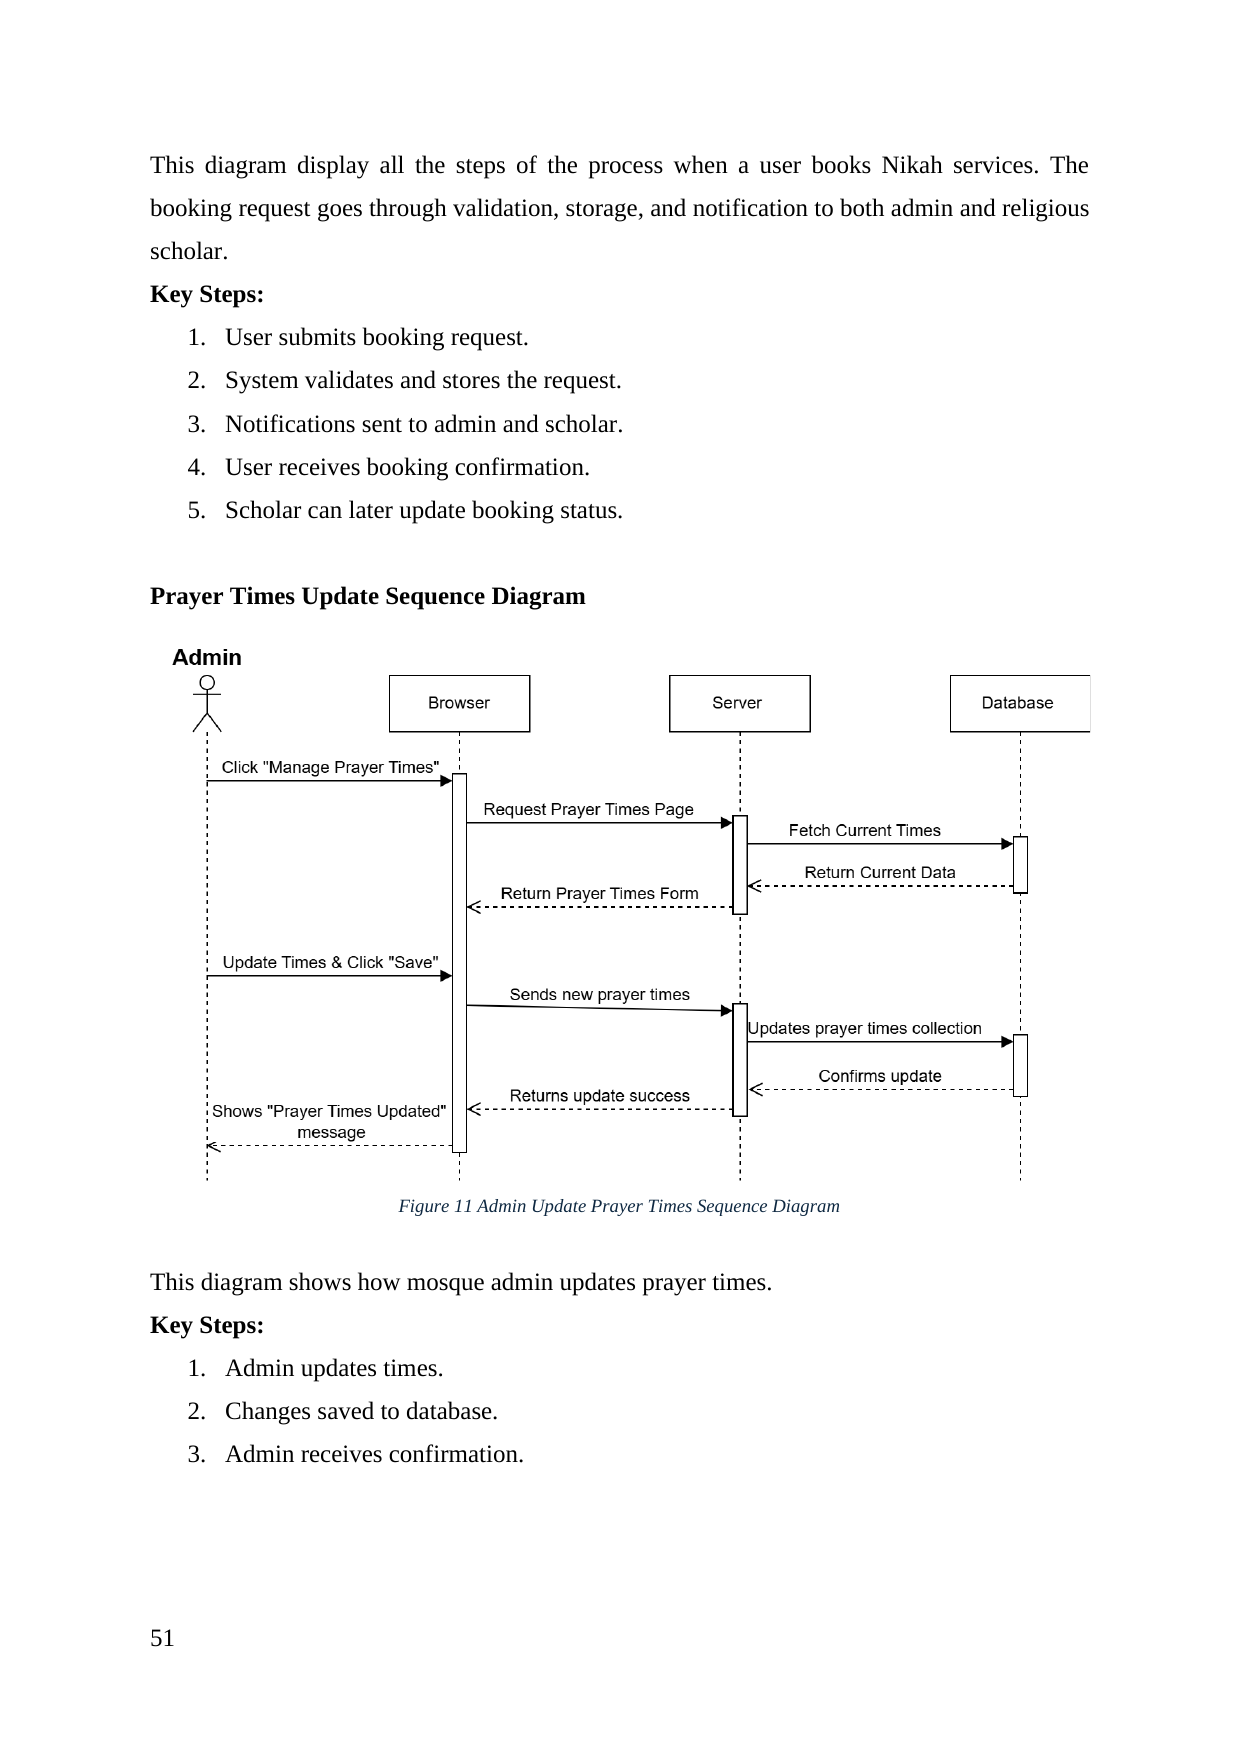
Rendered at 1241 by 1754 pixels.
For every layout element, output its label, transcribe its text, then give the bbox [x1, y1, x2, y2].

list Admin updates times. [187, 1353, 1090, 1382]
list Admin receives confirmation. [187, 1439, 1090, 1468]
list User receives booking confirmation. [187, 452, 1090, 481]
text Key Steps: [150, 1310, 1090, 1338]
text This diagram shows how mosque admin updates prayer times. [150, 1267, 1090, 1295]
text Key Steps: [150, 279, 1090, 308]
text This diagram display all the steps of the process when a user books Nikah services. The booking request goes through validation, storage, and notification to both admin and religious scholar. [150, 150, 1090, 265]
list System validates and stores the request. [187, 366, 1090, 394]
list Changes saved to database. [187, 1396, 1090, 1425]
list Notifications sent to admin and scholar. [187, 409, 1090, 437]
list User submits booking request. [187, 322, 1090, 351]
picture [150, 638, 1091, 1181]
text Prayer Times Update Sequence Diagram [150, 581, 1090, 610]
list Scholar can later update booking status. [187, 495, 1090, 524]
